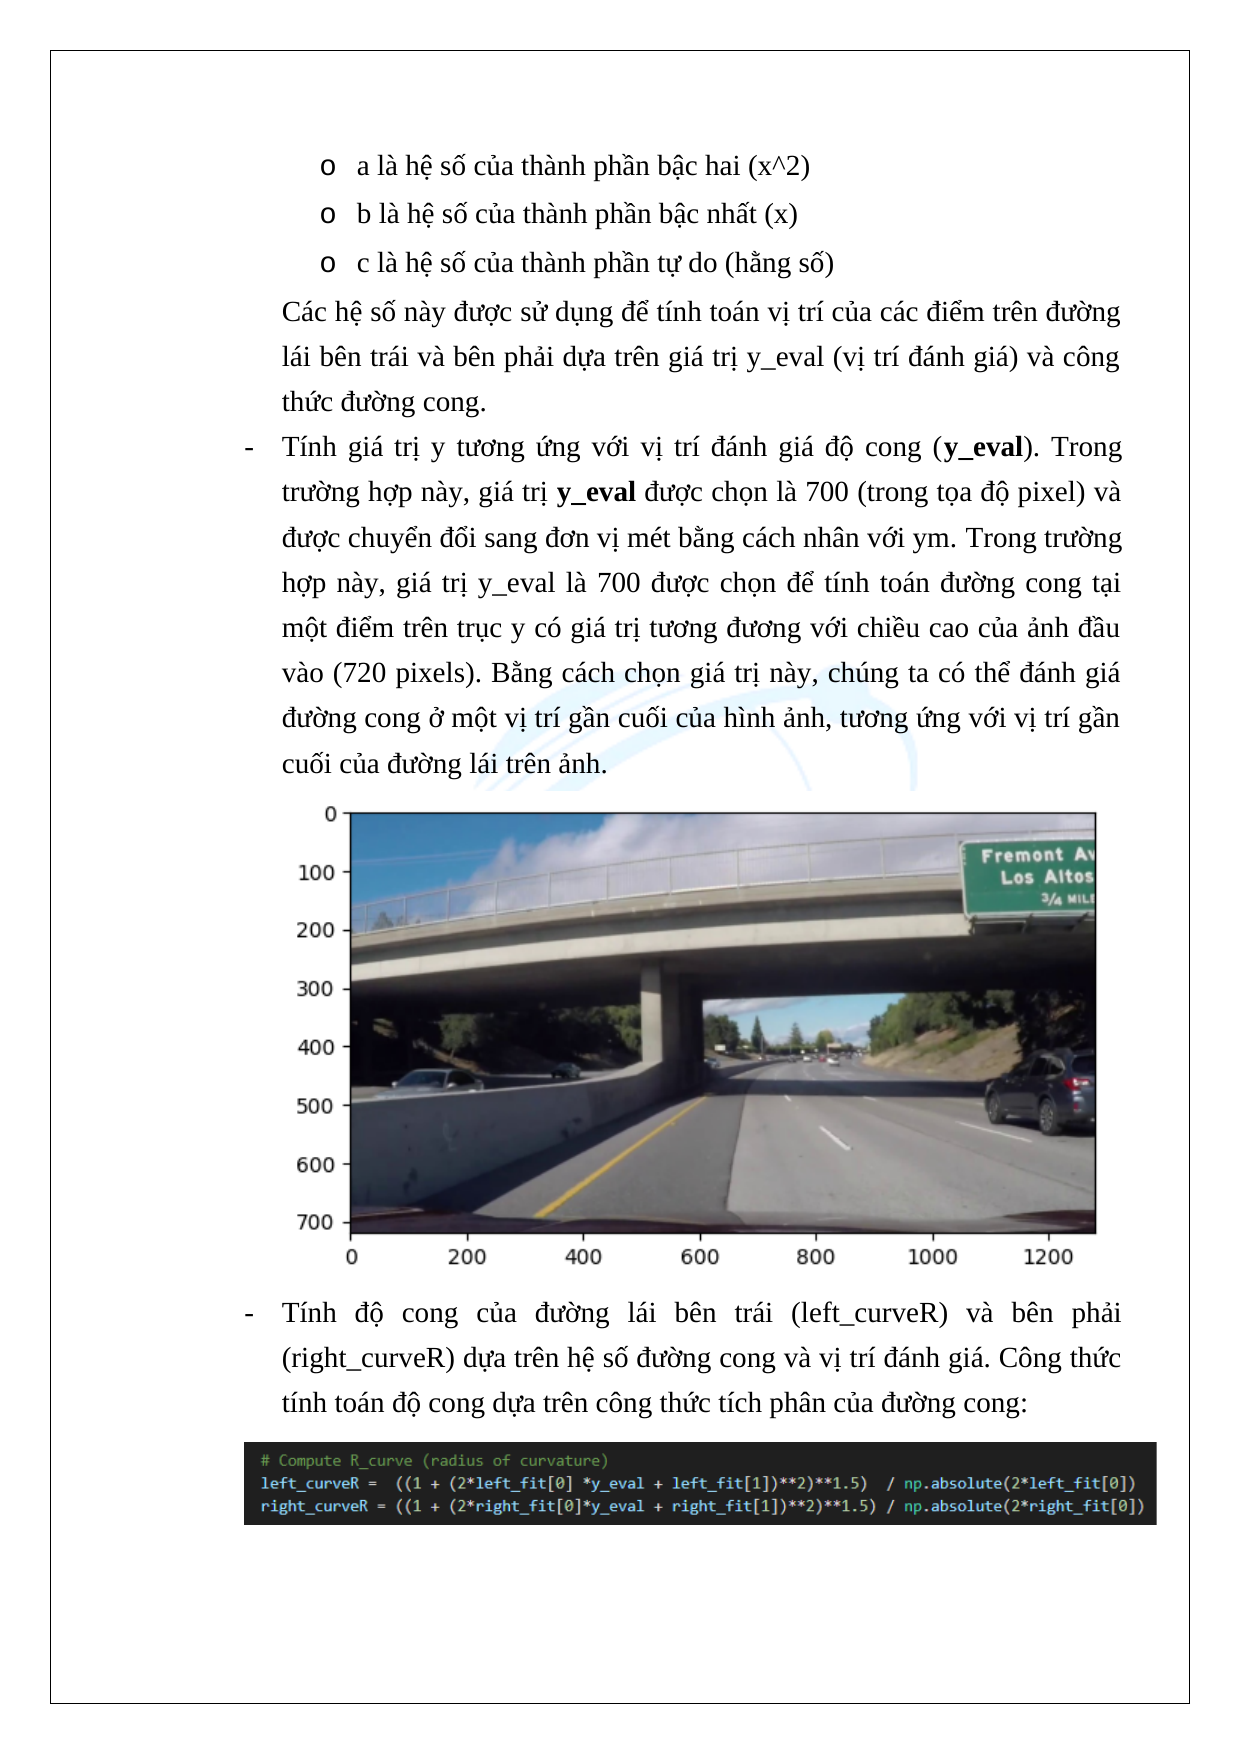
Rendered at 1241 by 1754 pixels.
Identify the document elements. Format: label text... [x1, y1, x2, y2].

list Các hệ số này được sử dụng để tính toán vị trí của các điểm trên đường lái bên trái và bên phải dựa trên giá trị y_eval (vị trí đánh giá) và công thức đường cong. [282, 294, 1122, 418]
list a là hệ số của thành phần bậc hai (x^2) [319, 148, 1122, 184]
picture [244, 1442, 1157, 1525]
list c là hệ số của thành phần tự do (hằng số) [319, 245, 1122, 281]
list b là hệ số của thành phần bậc nhất (x) [319, 196, 1122, 232]
list Tính giá trị y tương ứng với vị trí đánh giá độ cong (y_eval). Trong trường hợp này, giá trị y_eval được chọn là 700 (trong tọa độ pixel) và được chuyển đổi sang đơn vị mét bằng cách nhân với ym. Trong trường hợp này, giá trị y_eval là 700 được chọn để tính toán đường cong tại một điểm trên trục y có giá trị tương đương với chiều cao của ảnh đầu vào (720 pixels). Bằng cách chọn giá trị này, chúng ta có thể đánh giá đường cong ở một vị trí gần cuối của hình ảnh, tương ứng với vị trí gần cuối của đường lái trên ảnh. [244, 429, 1122, 779]
picture [281, 791, 1110, 1284]
list Tính độ cong của đường lái bên trái (left_curveR) và bên phải (right_curveR) dựa trên hệ số đường cong và vị trí đánh giá. Công thức tính toán độ cong dựa trên công thức tích phân của đường cong: [244, 1295, 1122, 1419]
